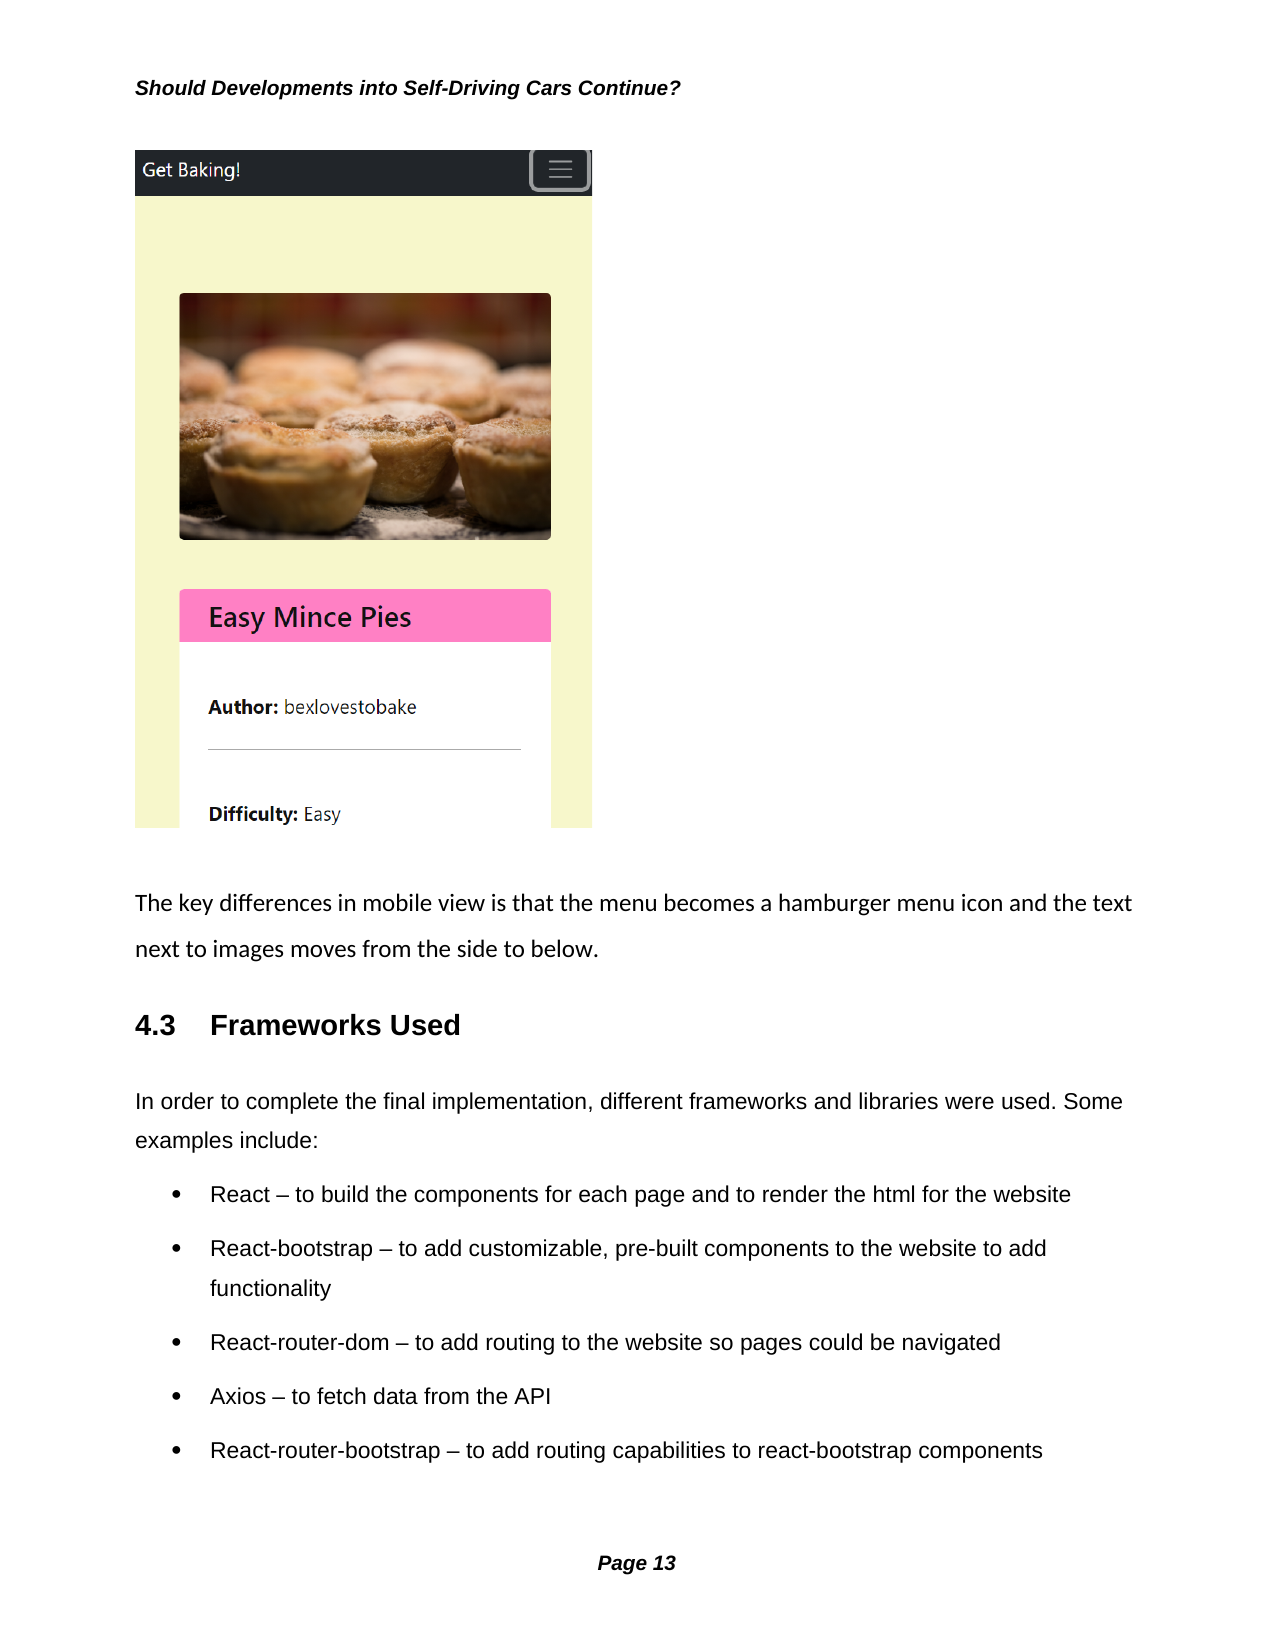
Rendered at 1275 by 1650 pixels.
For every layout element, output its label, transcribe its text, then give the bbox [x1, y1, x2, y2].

list React-router-bootstrap – to add routing capabilities to react-bootstrap components [172, 1437, 1140, 1463]
text The key differences in mobile view is that the menu becomes a hamburger menu icon and the text next to images moves from the side to below. [135, 888, 1140, 964]
list Axios – to fetch data from the API [172, 1383, 1140, 1409]
list React – to build the components for each page and to render the html for the website [172, 1181, 1140, 1208]
list React-router-dom – to add routing to the website so pages could be navigated [172, 1329, 1140, 1355]
list React-bootstrap – to add customizable, pre-built components to the website to add functionality [172, 1235, 1140, 1301]
text In order to complete the final implementation, different frameworks and libraries were used. Some examples include: [135, 1088, 1140, 1153]
subtitle Frameworks Used [135, 1008, 1140, 1042]
picture [135, 150, 593, 828]
